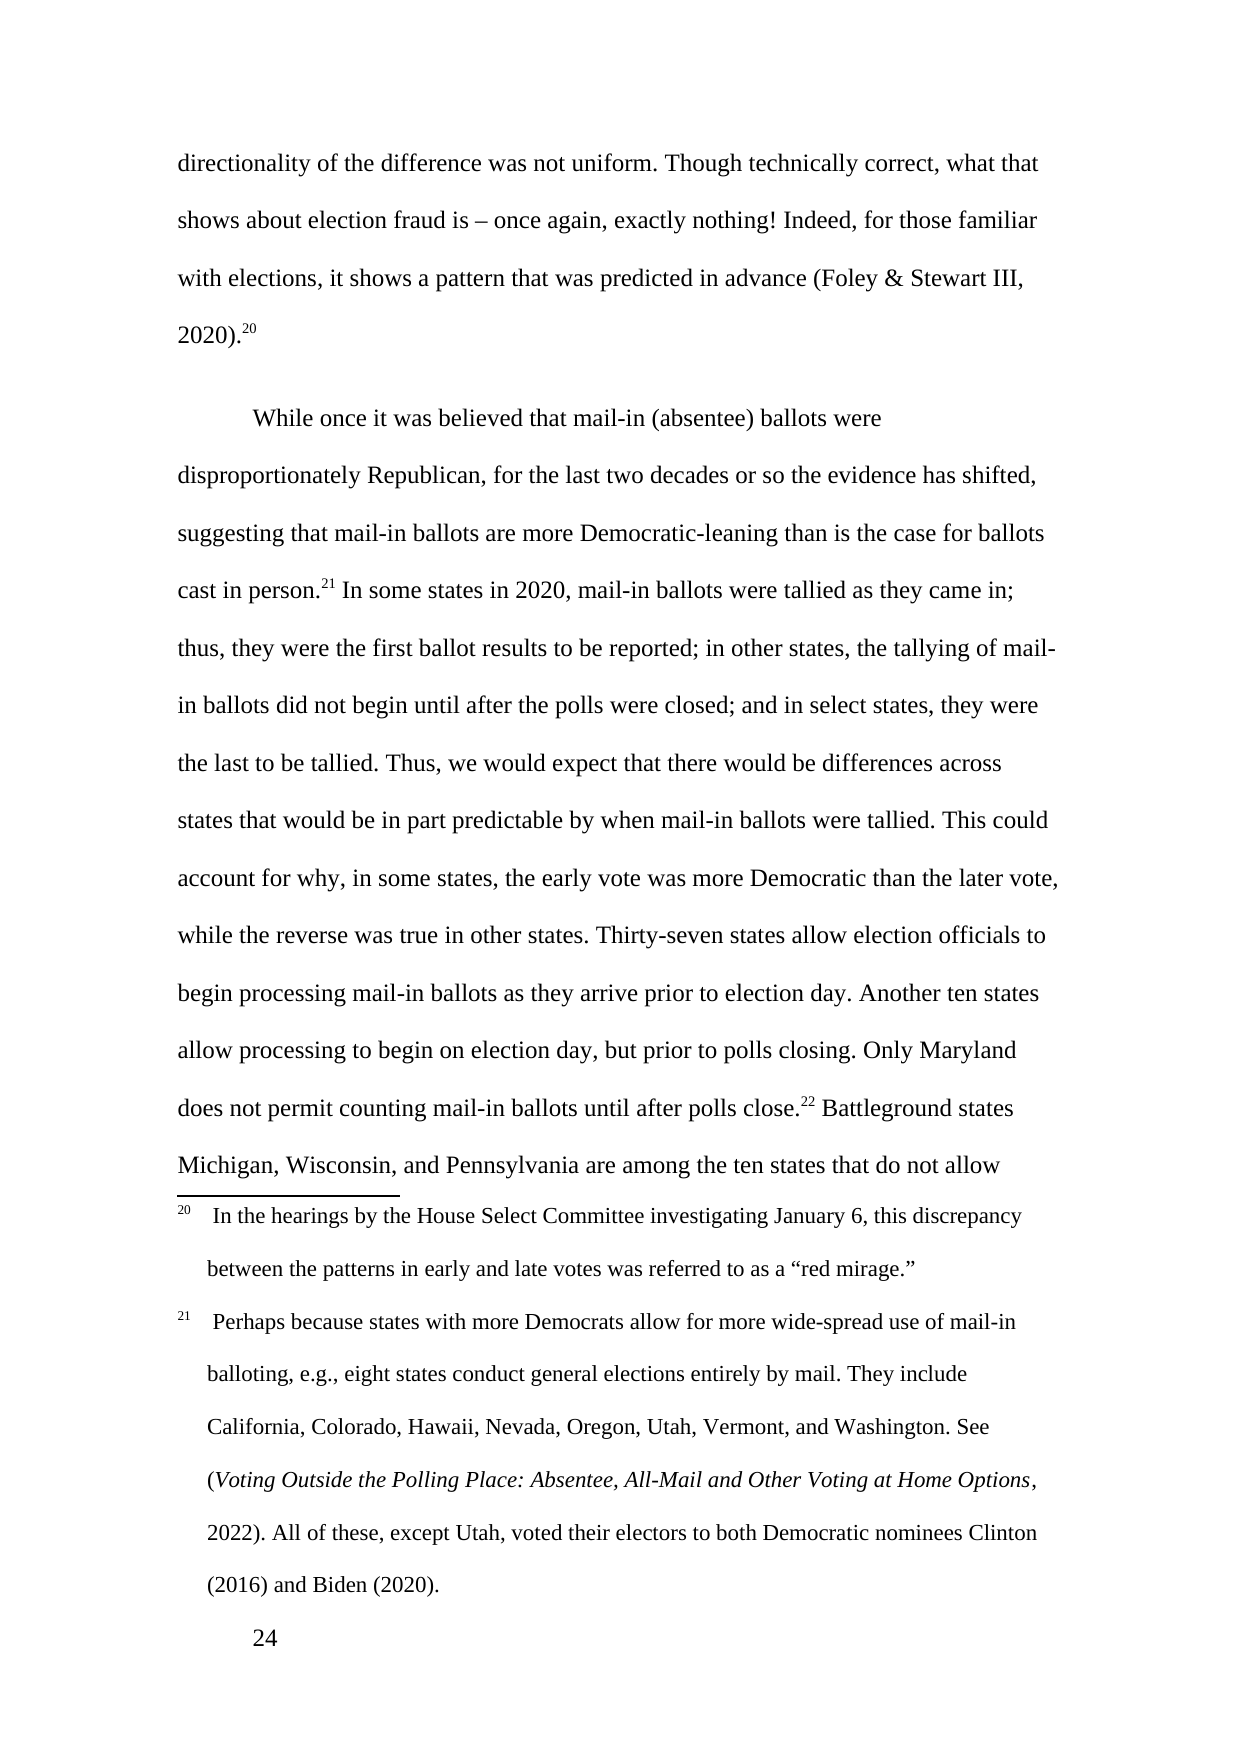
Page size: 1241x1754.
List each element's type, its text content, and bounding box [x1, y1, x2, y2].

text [177, 148, 1063, 349]
text While once it was believed that mail-in (absentee) ballots were disproportionately Republican, for the last two decades or so the evidence has shifted, suggesting that mail-in ballots are more Democratic-leaning than is the case for ballots cast in person. In some states in 2020, mail-in ballots were tallied as they came in; thus, they were the first ballot results to be reported; in other states, the tallying of mail-in ballots did not begin until after the polls were closed; and in select states, they were the last to be tallied. Thus, we would expect that there would be differences across states that would be in part predictable by when mail-in ballots were tallied. This could account for why, in some states, the early vote was more Democratic than the later vote, while the reverse was true in other states. Thirty-seven states allow election officials to begin processing mail-in ballots as they arrive prior to election day. Another ten states allow processing to begin on election day, but prior to polls closing. Only Maryland does not permit counting mail-in ballots until after polls close. Battleground states Michigan, Wisconsin, and Pennsylvania are among the ten states that do not allow counting mail-in ballots until election day. [177, 403, 1063, 1179]
